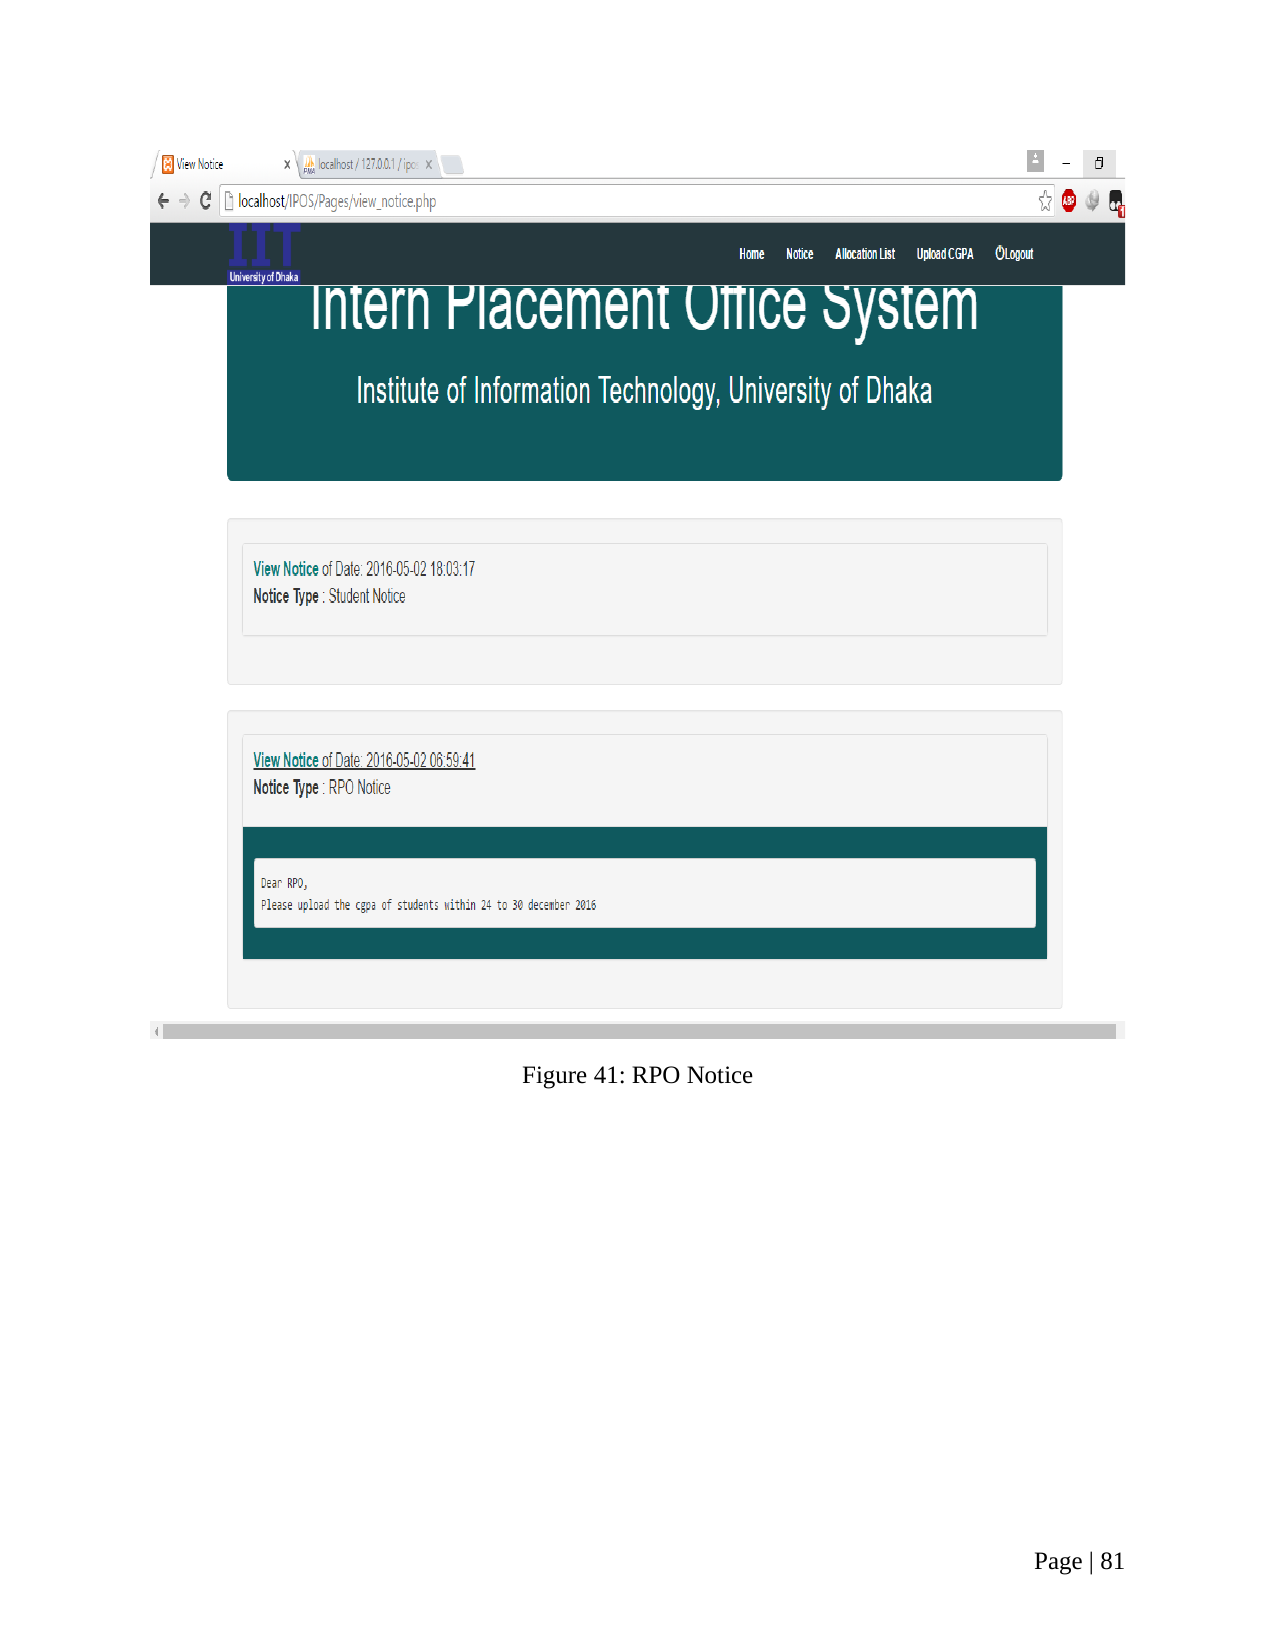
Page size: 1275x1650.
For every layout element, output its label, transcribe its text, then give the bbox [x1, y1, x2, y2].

picture [150, 150, 1125, 1039]
text Figure 41: RPO Notice [150, 1060, 1125, 1089]
